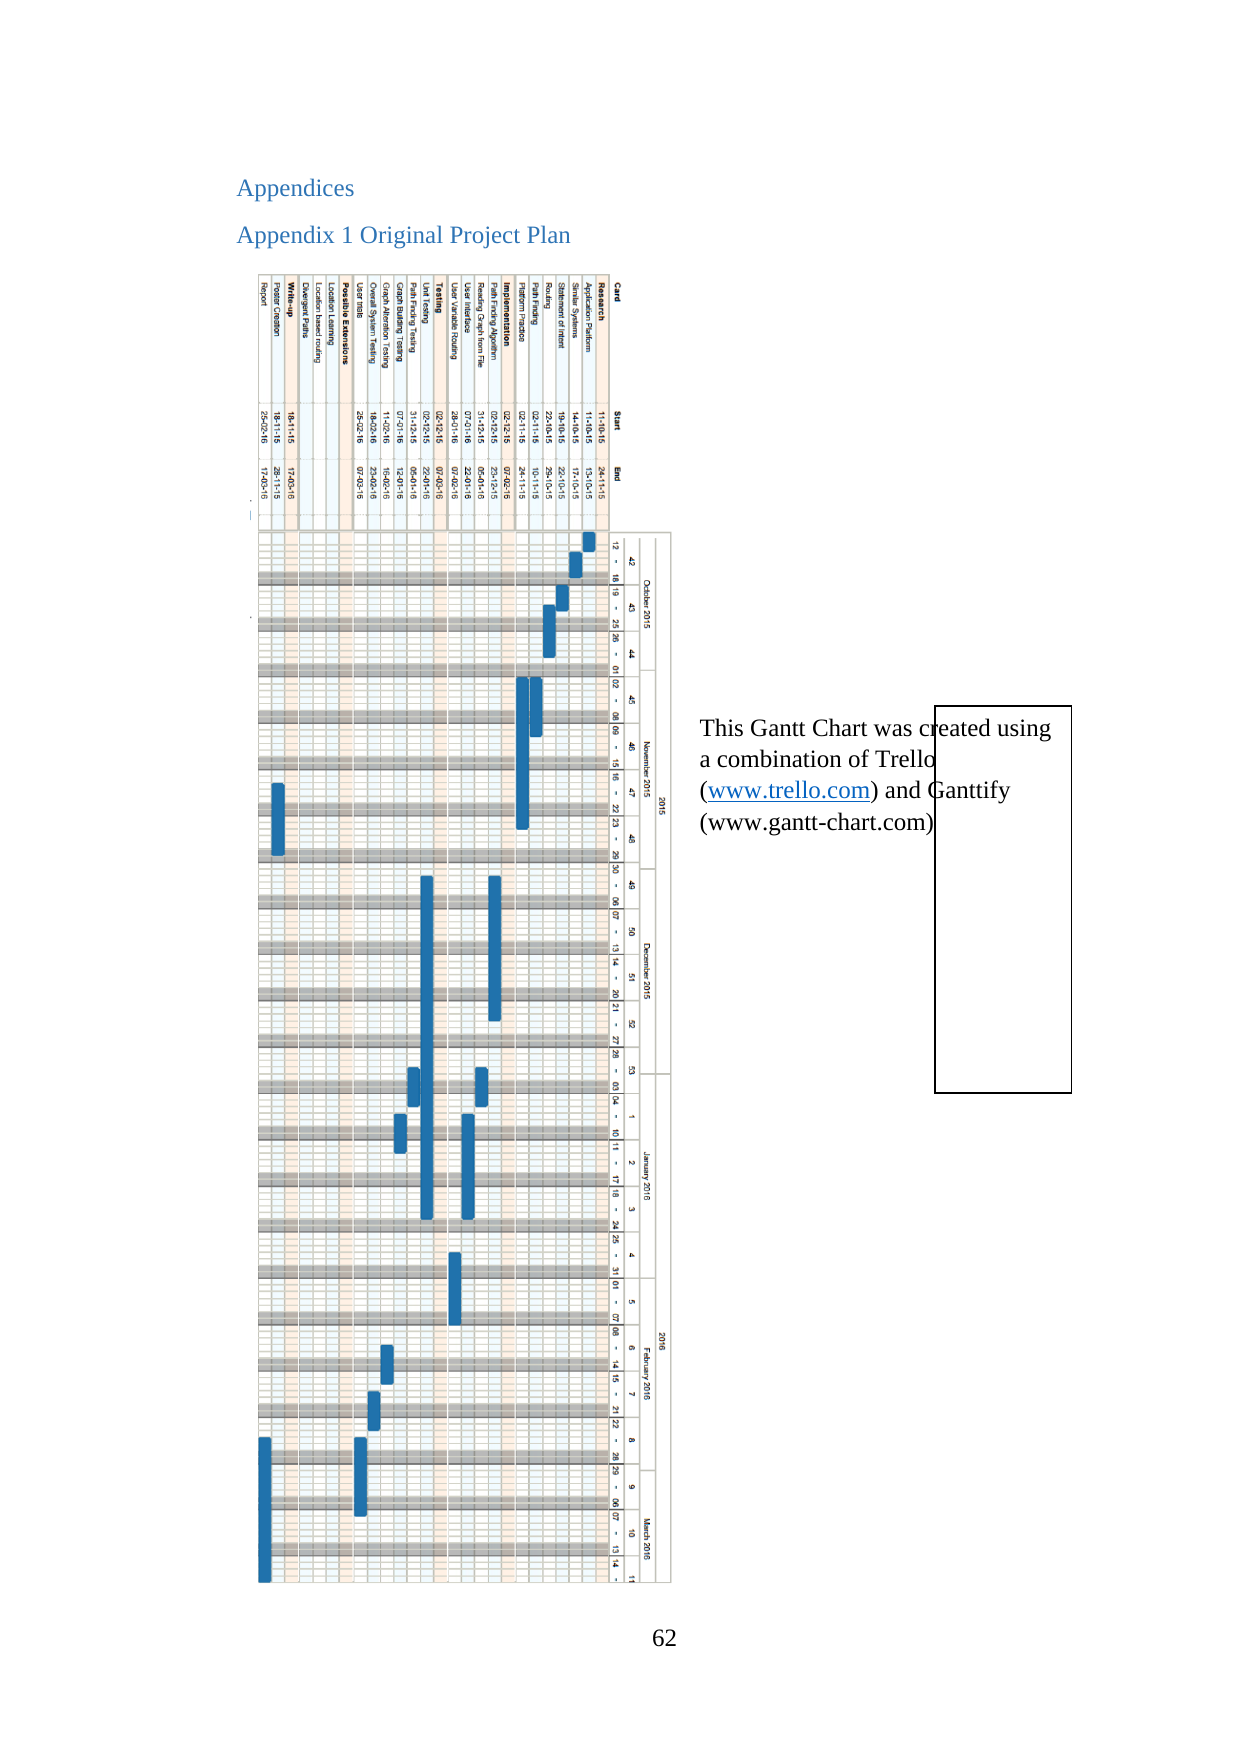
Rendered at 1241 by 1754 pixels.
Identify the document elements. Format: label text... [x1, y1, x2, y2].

subtitle Appendix 1 Original Project Plan [236, 220, 1092, 249]
picture [250, 265, 675, 1591]
subtitle Appendices [236, 173, 1092, 201]
